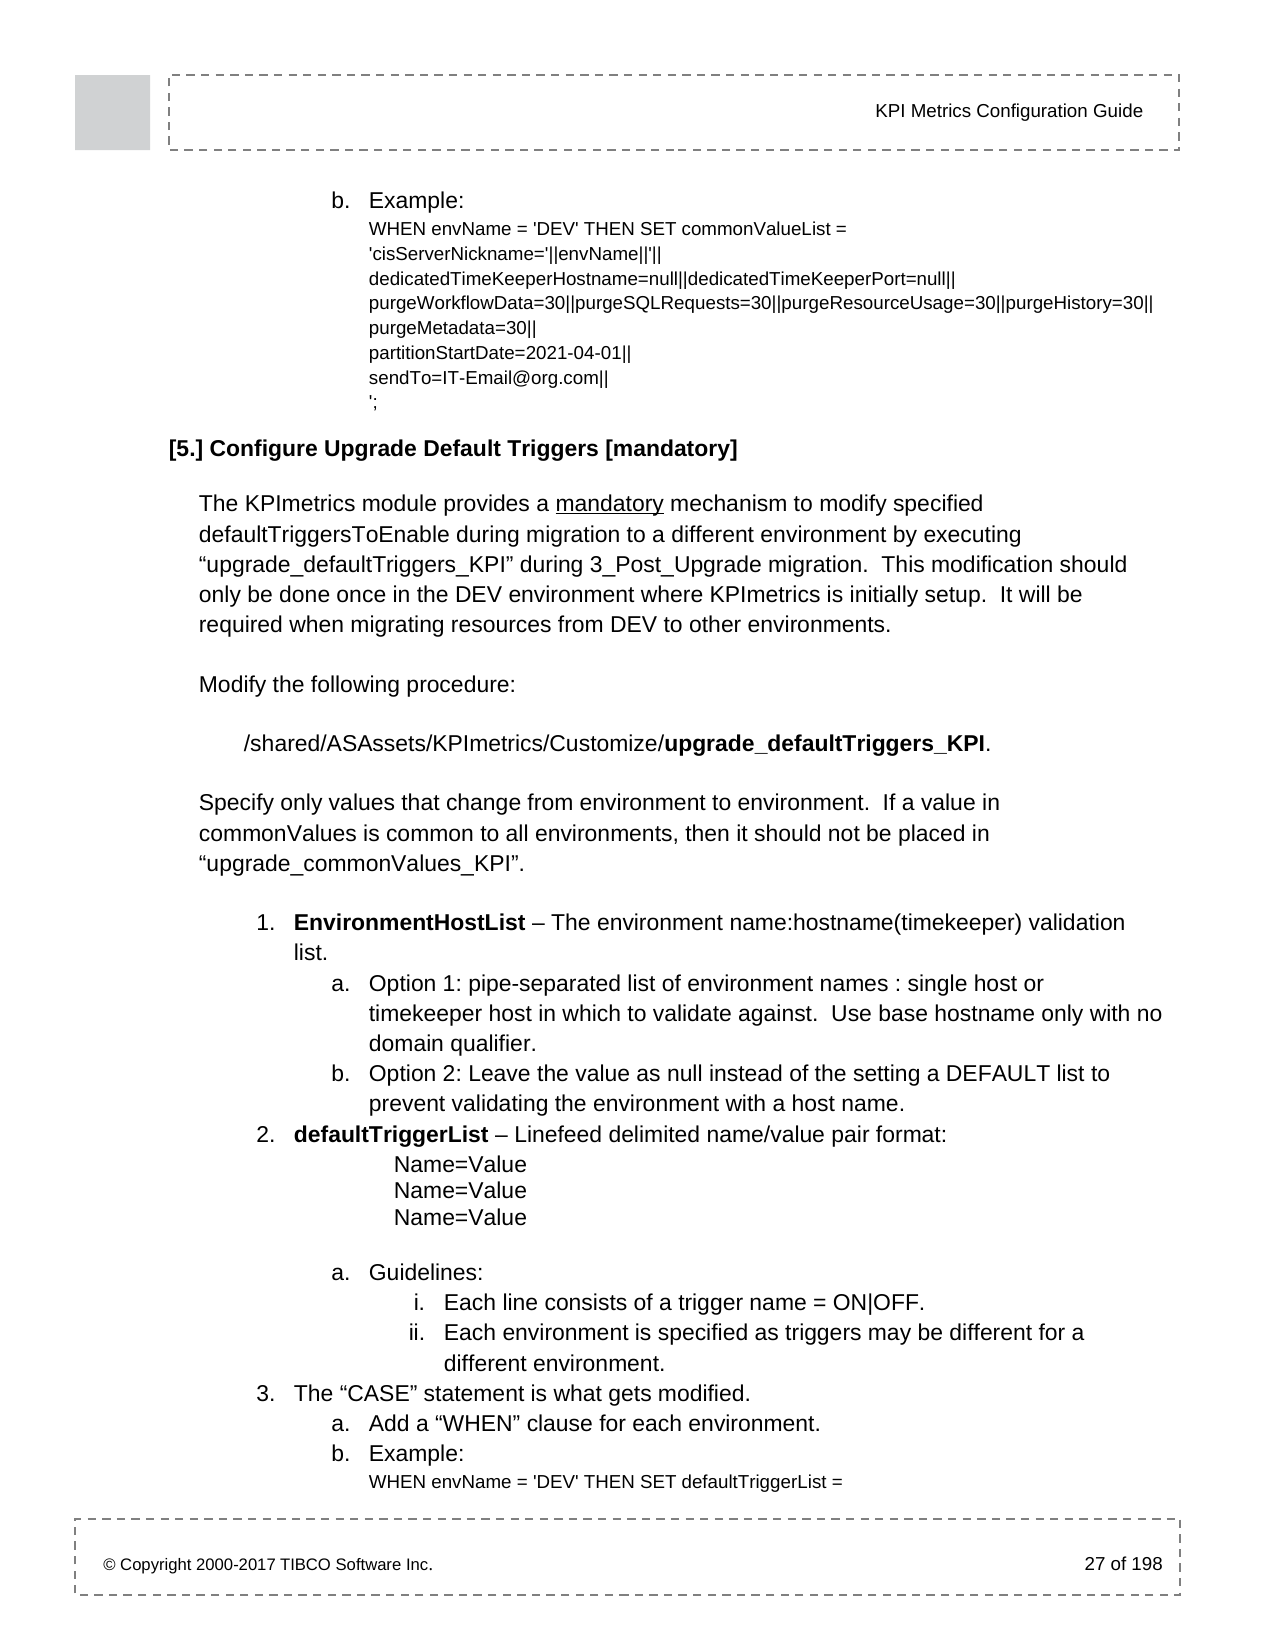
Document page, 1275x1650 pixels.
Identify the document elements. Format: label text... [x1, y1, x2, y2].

text sendTo=IT-Email@org.com|| [369, 366, 1162, 388]
subtitle [5.] Configure Upgrade Default Triggers [mandatory] [169, 435, 1162, 461]
text WHEN envName = 'DEV' THEN SET defaultTriggerList = [369, 1470, 1162, 1492]
list Example: [331, 187, 1162, 214]
list Each line consists of a trigger name = ON|OFF. [425, 1289, 1162, 1316]
list defaultTriggerList – Linefeed delimited name/value pair format: [256, 1121, 1162, 1147]
text Name=Value [394, 1177, 1162, 1203]
text /shared/ASAssets/KPImetrics/Customize/upgrade_defaultTriggers_KPI. [244, 730, 1162, 756]
text Name=Value [394, 1151, 1162, 1177]
text Modify the following procedure: [199, 671, 1162, 697]
text The KPImetrics module provides a mandatory mechanism to modify specified defaultTriggersToEnable during migration to a different environment by executing “upgrade_defaultTriggers_KPI” during 3_Post_Upgrade migration. This modification should only be done once in the DEV environment where KPImetrics is initially setup. It will be required when migrating resources from DEV to other environments. [199, 490, 1162, 637]
list EnvironmentHostList – The environment name:hostname(timekeeper) validation list. [256, 909, 1162, 966]
text WHEN envName = 'DEV' THEN SET commonValueList = [369, 218, 1162, 239]
text Name=Value [394, 1203, 1162, 1230]
list Option 1: pipe-separated list of environment names : single host or timekeeper host in which to validate against. Use base hostname only with no domain qualifier. [331, 969, 1162, 1056]
list Each environment is specified as triggers may be different for a different environment. [425, 1319, 1162, 1376]
list Option 2: Leave the value as null instead of the setting a DEFAULT list to prevent validating the environment with a host name. [331, 1060, 1162, 1117]
text 'cisServerNickname='||envName||'|| [369, 242, 1162, 264]
list Add a “WHEN” clause for each environment. [331, 1410, 1162, 1436]
list Example: [331, 1440, 1162, 1467]
text purgeWorkflowData=30||purgeSQLRequests=30||purgeResourceUsage=30||purgeHistory=30||purgeMetadata=30|| [369, 292, 1162, 338]
text Specify only values that change from environment to environment. If a value in commonValues is common to all environments, then it should not be placed in “upgrade_commonValues_KPI”. [199, 789, 1162, 876]
text '; [369, 391, 1162, 413]
list The “CASE” statement is what gets modified. [256, 1380, 1162, 1406]
text dedicatedTimeKeeperHostname=null||dedicatedTimeKeeperPort=null|| [369, 267, 1162, 289]
text partitionStartDate=2021-04-01|| [369, 342, 1162, 363]
list Guidelines: [331, 1259, 1162, 1285]
